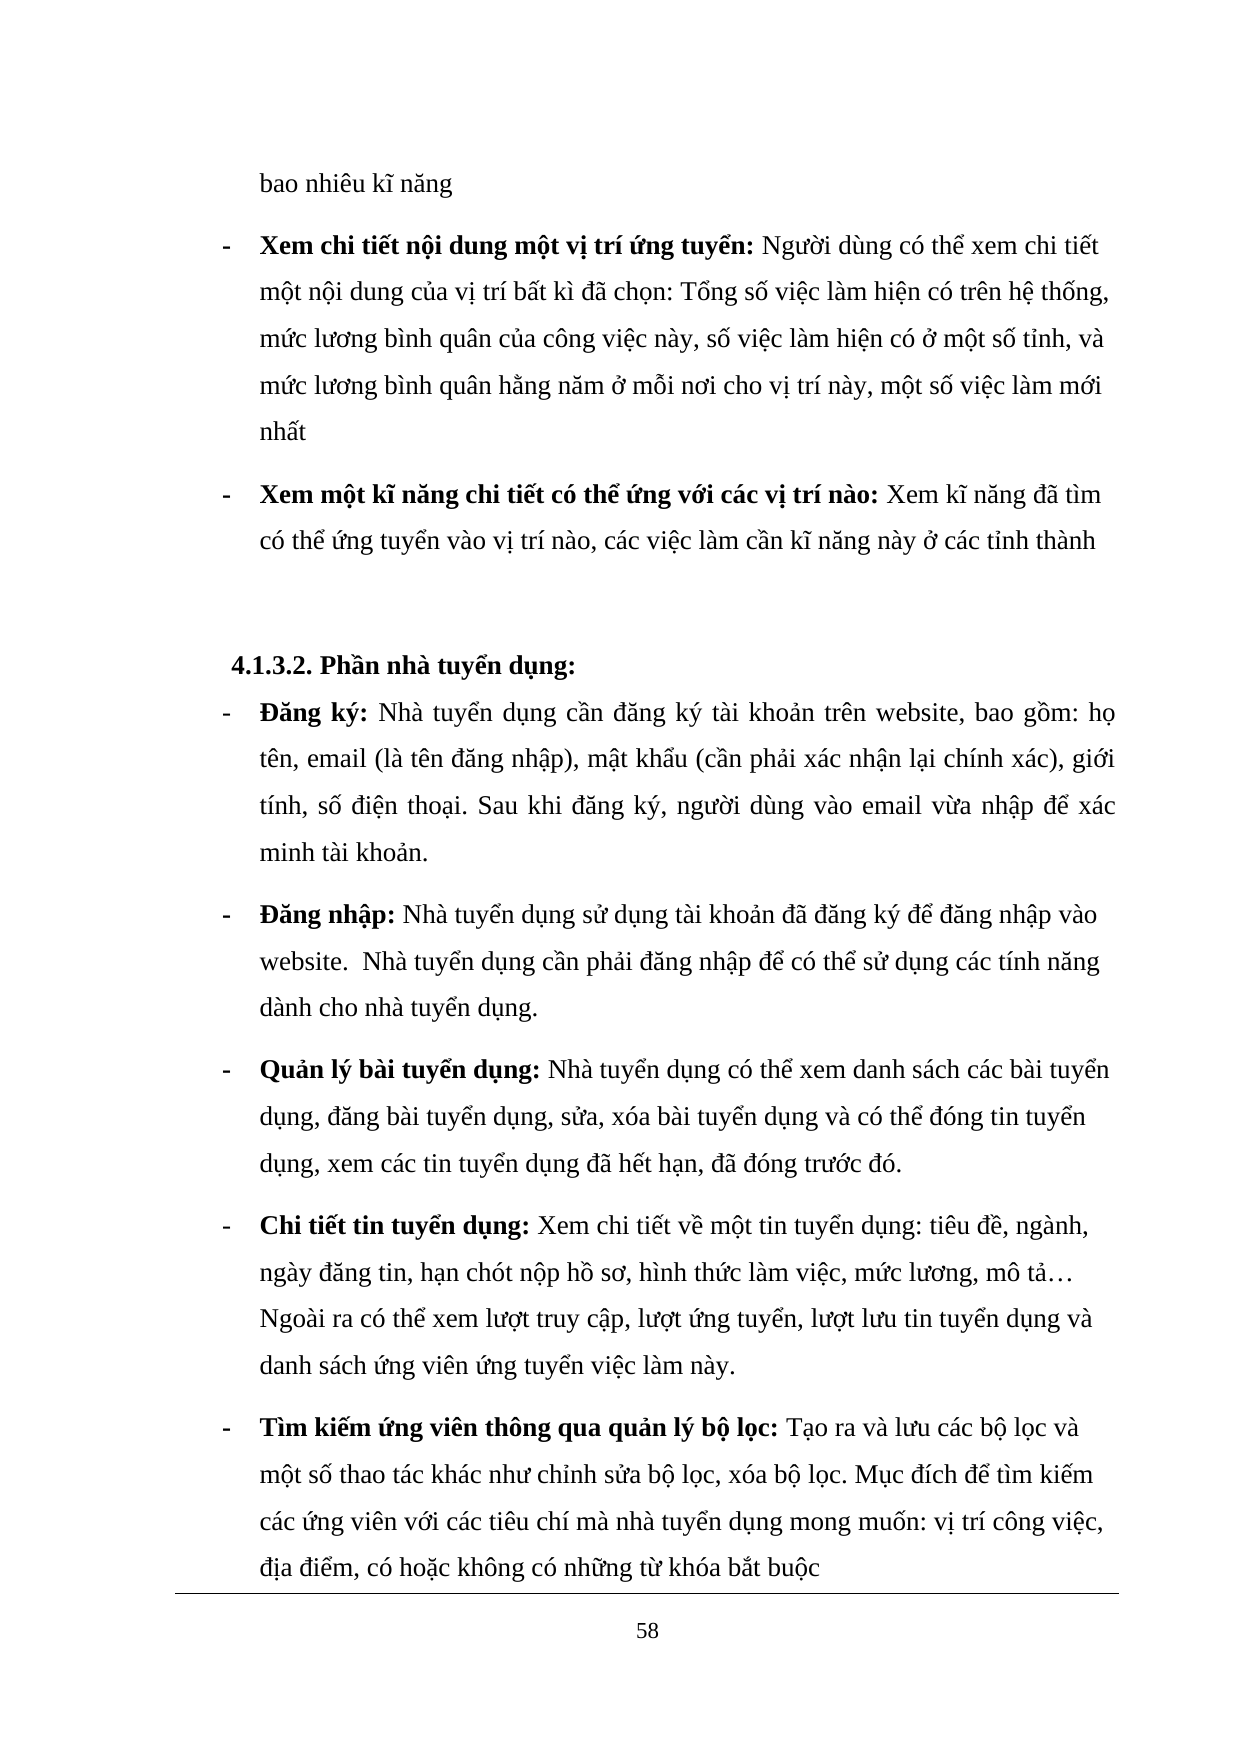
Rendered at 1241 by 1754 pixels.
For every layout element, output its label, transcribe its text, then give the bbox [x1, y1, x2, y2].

list Đăng ký: Nhà tuyển dụng cần đăng ký tài khoản trên website, bao gồm: họ tên, email (là tên đăng nhập), mật khẩu (cần phải xác nhận lại chính xác), giới tính, số điện thoại. Sau khi đăng ký, người dùng vào email vừa nhập để xác minh tài khoản. [222, 696, 1117, 867]
list Tìm kiếm ứng viên thông qua quản lý bộ lọc: Tạo ra và lưu các bộ lọc và một số thao tác khác như chỉnh sửa bộ lọc, xóa bộ lọc. Mục đích để tìm kiếm các ứng viên với các tiêu chí mà nhà tuyển dụng mong muốn: vị trí công việc, địa điểm, có hoặc không có những từ khóa bắt buộc [222, 1412, 1117, 1583]
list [222, 167, 1117, 198]
list Quản lý bài tuyển dụng: Nhà tuyển dụng có thể xem danh sách các bài tuyển dụng, đăng bài tuyển dụng, sửa, xóa bài tuyển dụng và có thể đóng tin tuyển dụng, xem các tin tuyển dụng đã hết hạn, đã đóng trước đó. [222, 1054, 1117, 1178]
list Chi tiết tin tuyển dụng: Xem chi tiết về một tin tuyển dụng: tiêu đề, ngành, ngày đăng tin, hạn chót nộp hồ sơ, hình thức làm việc, mức lương, mô tả…Ngoài ra có thể xem lượt truy cập, lượt ứng tuyển, lượt lưu tin tuyển dụng và danh sách ứng viên ứng tuyển việc làm này. [222, 1209, 1117, 1380]
list Đăng nhập: Nhà tuyển dụng sử dụng tài khoản đã đăng ký để đăng nhập vào website. Nhà tuyển dụng cần phải đăng nhập để có thể sử dụng các tính năng dành cho nhà tuyển dụng. [222, 898, 1117, 1022]
list Xem một kĩ năng chi tiết có thể ứng với các vị trí nào: Xem kĩ năng đã tìm có thể ứng tuyển vào vị trí nào, các việc làm cần kĩ năng này ở các tỉnh thành [222, 478, 1117, 556]
list Phần nhà tuyển dụng: [231, 649, 1117, 680]
list Xem chi tiết nội dung một vị trí ứng tuyển: Người dùng có thể xem chi tiết một nội dung của vị trí bất kì đã chọn: Tổng số việc làm hiện có trên hệ thống, mức lương bình quân của công việc này, số việc làm hiện có ở một số tỉnh, và mức lương bình quân hằng năm ở mỗi nơi cho vị trí này, một số việc làm mới nhất [222, 229, 1117, 447]
